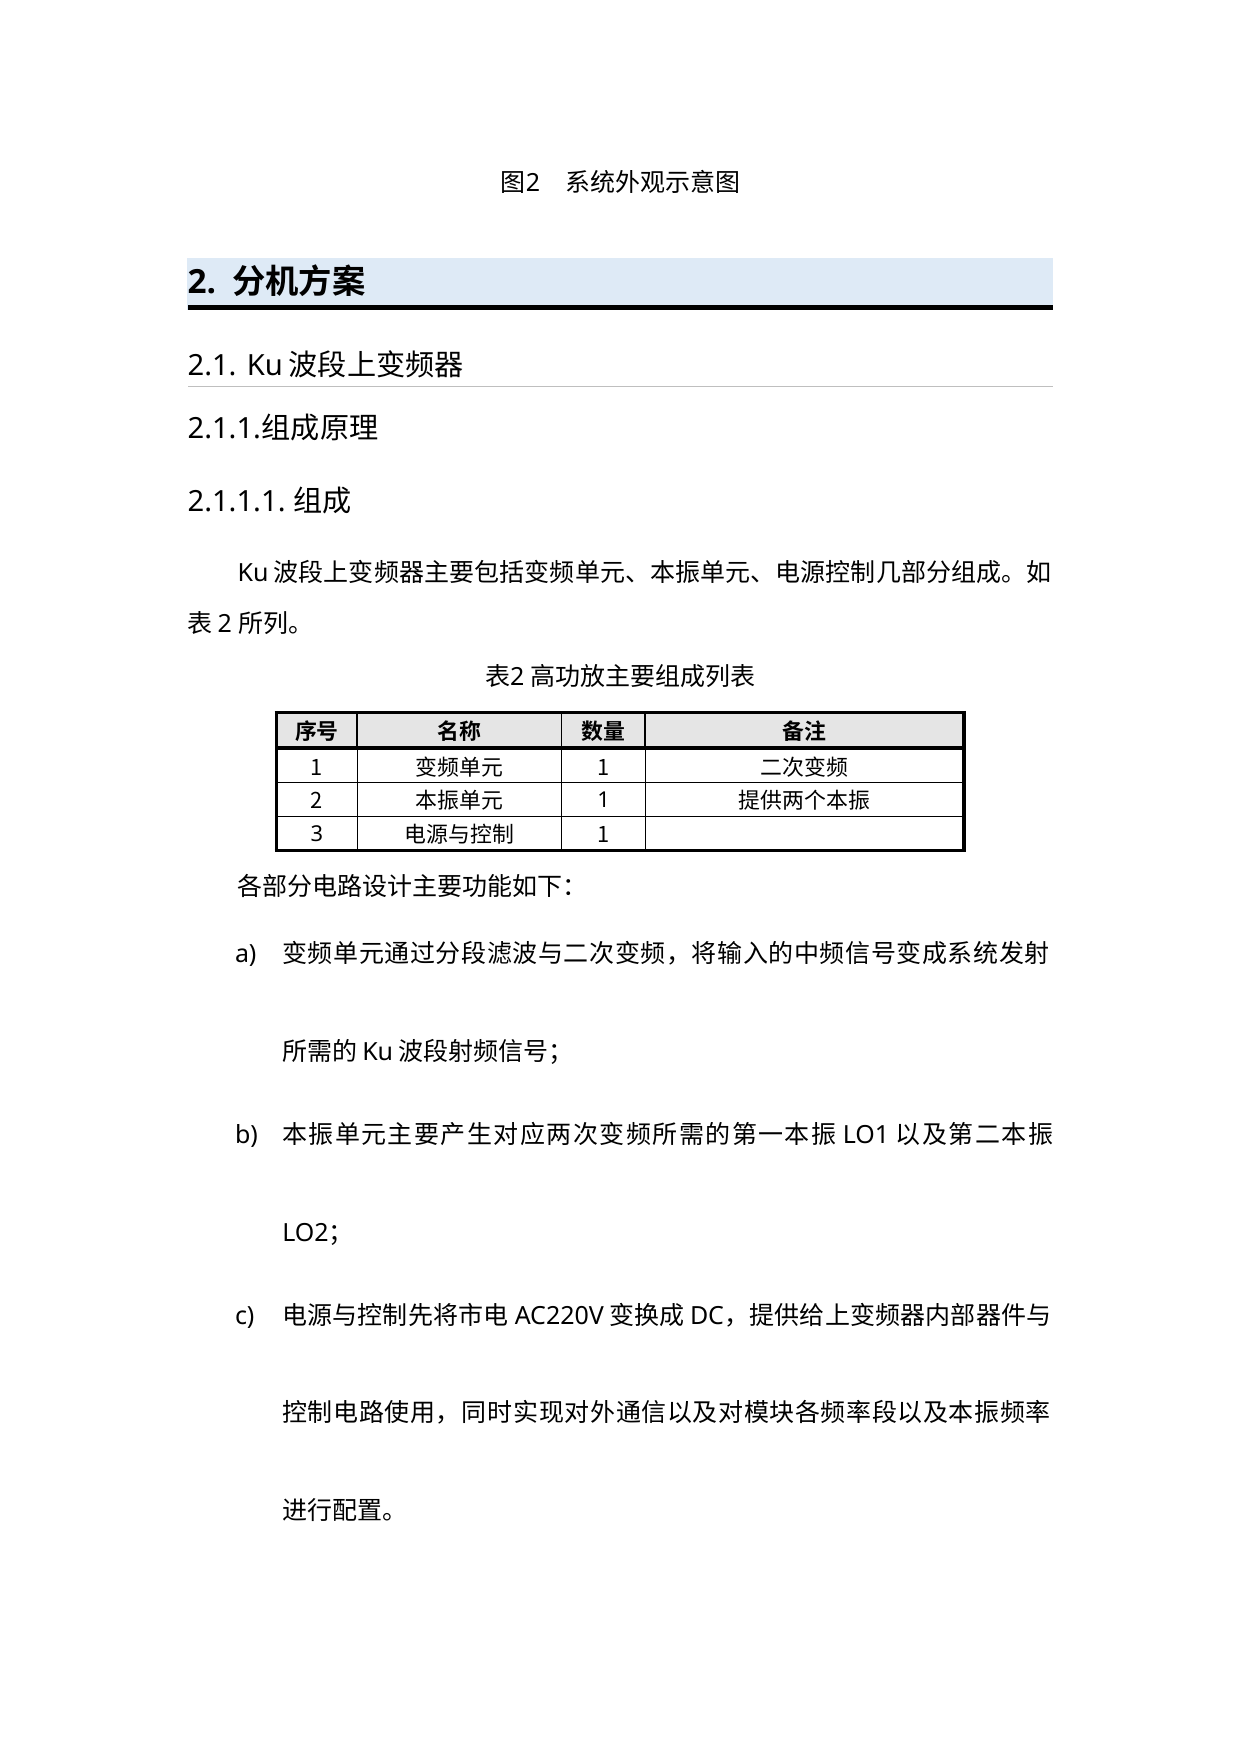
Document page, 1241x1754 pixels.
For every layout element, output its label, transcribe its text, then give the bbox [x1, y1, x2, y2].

table_header 序号 [278, 714, 356, 746]
table_cell 本振单元 [358, 783, 561, 816]
table_cell 电源与控制 [358, 817, 561, 849]
text 各部分电路设计主要功能如下： [187, 868, 1053, 902]
list 本振单元主要产生对应两次变频所需的第一本振LO1以及第二本振LO2； [235, 1100, 1053, 1263]
table_cell 1 [278, 750, 357, 782]
list 高功放主要组成列表 [187, 656, 1053, 693]
table_header 备注 [646, 714, 962, 746]
table_cell [646, 817, 962, 849]
text Ku波段上变频器主要包括变频单元、本振单元、电源控制几部分组成。如表2所列。 [187, 552, 1053, 639]
subtitle 分机方案 [187, 258, 1053, 310]
subtitle 组成 [187, 467, 1053, 532]
list 变频单元通过分段滤波与二次变频，将输入的中频信号变成系统发射所需的Ku波段射频信号； [235, 919, 1053, 1082]
list 系统外观示意图 [187, 162, 1053, 198]
table_cell 1 [562, 750, 645, 782]
table_header 名称 [358, 714, 561, 746]
table_cell 2 [278, 783, 357, 816]
table_cell 1 [562, 783, 645, 816]
table_cell 变频单元 [358, 750, 561, 782]
table_cell 1 [562, 817, 645, 849]
table_cell 提供两个本振 [646, 783, 962, 816]
list 电源与控制先将市电AC220V变换成DC，提供给上变频器内部器件与控制电路使用，同时实现对外通信以及对模块各频率段以及本振频率进行配置。 [235, 1281, 1053, 1541]
subtitle 组成原理 [187, 408, 1053, 447]
subtitle Ku波段上变频器 [187, 341, 1053, 387]
table_cell 3 [278, 817, 357, 849]
table_cell 二次变频 [646, 750, 962, 782]
table_header 数量 [562, 714, 644, 746]
